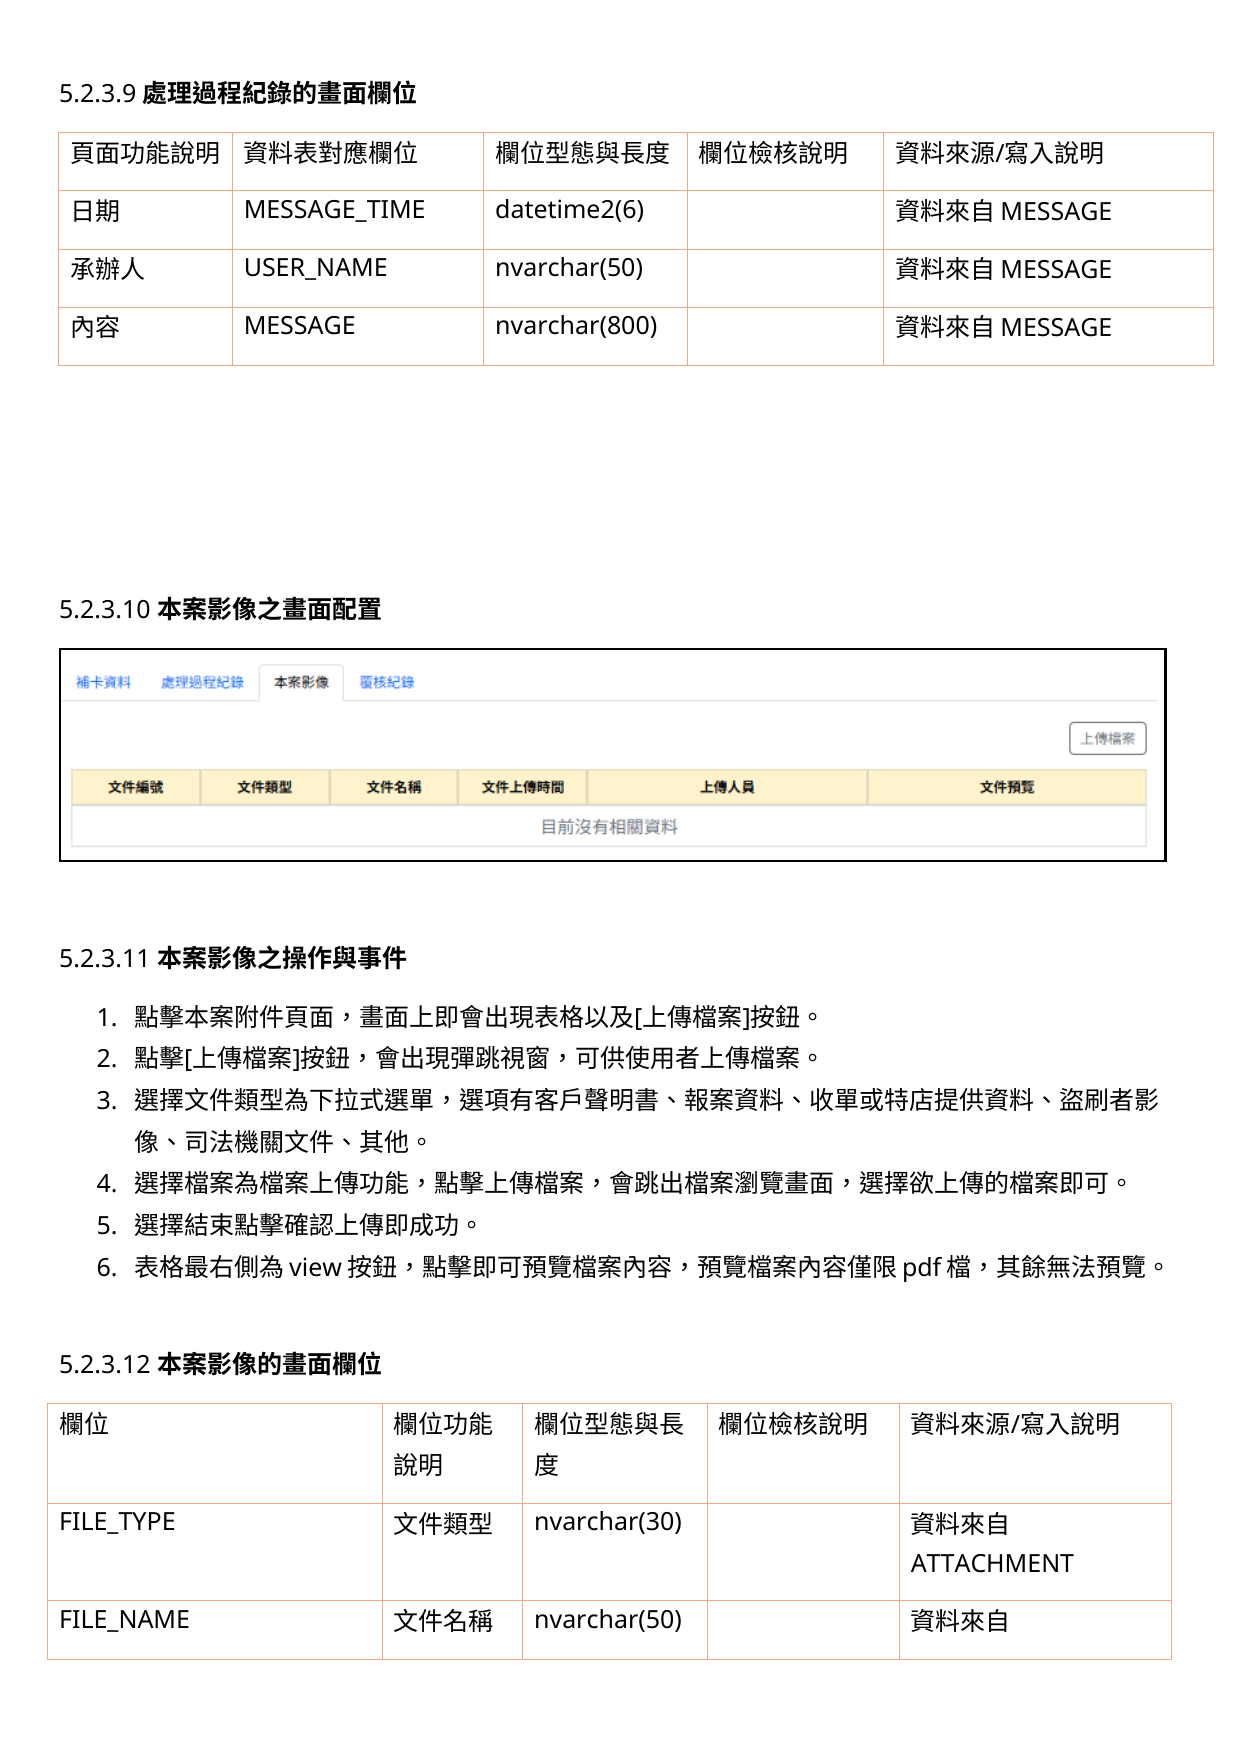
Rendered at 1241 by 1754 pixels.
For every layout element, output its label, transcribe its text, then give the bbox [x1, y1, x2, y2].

list 點擊本案附件頁面，畫面上即會出現表格以及[上傳檔案]按鈕。 [96, 997, 1167, 1033]
table_header 欄位型態與長度 [484, 133, 687, 190]
table_header 欄位檢核說明 [688, 133, 883, 190]
table_header 欄位型態與長度 [523, 1404, 707, 1503]
table_header 資料表對應欄位 [233, 133, 483, 190]
subtitle 5.2.3.10 本案影像之畫面配置 [59, 589, 1167, 626]
table_cell MESSAGE_TIME [233, 191, 483, 249]
table_cell datetime2(6) [484, 191, 687, 249]
table_cell [688, 250, 883, 307]
table_cell FILE_TYPE [48, 1504, 382, 1600]
table_cell nvarchar(50) [484, 250, 687, 307]
subtitle 5.2.3.11 本案影像之操作與事件 [59, 939, 1167, 975]
subtitle 5.2.3.9 處理過程紀錄的畫面欄位 [59, 74, 1167, 110]
picture [61, 650, 1164, 860]
table_header 欄位 [48, 1404, 382, 1503]
table_header 資料來源/寫入說明 [884, 133, 1213, 190]
table_cell [708, 1504, 899, 1600]
table_cell MESSAGE [233, 308, 483, 365]
table_cell 資料來自ATTACHMENT [900, 1504, 1171, 1600]
table_cell USER_NAME [233, 250, 483, 307]
table_cell FILE_NAME [48, 1601, 382, 1659]
table_cell 文件類型 [383, 1504, 522, 1600]
table_cell nvarchar(800) [484, 308, 687, 365]
list 選擇文件類型為下拉式選單，選項有客戶聲明書、報案資料、收單或特店提供資料、盜刷者影像、司法機關文件、其他。 [96, 1081, 1167, 1158]
subtitle 5.2.3.12 本案影像的畫面欄位 [59, 1345, 1167, 1381]
table_cell 資料來自MESSAGE [884, 191, 1213, 249]
table_header 欄位功能說明 [383, 1404, 522, 1503]
list 表格最右側為view按鈕，點擊即可預覽檔案內容，預覽檔案內容僅限pdf檔，其餘無法預覽。 [96, 1247, 1167, 1283]
list 選擇結束點擊確認上傳即成功。 [96, 1206, 1167, 1242]
table_header 頁面功能說明 [59, 133, 232, 190]
table_cell [688, 191, 883, 249]
table_cell 資料來自ATTACHMENT [900, 1601, 1171, 1659]
table_header 資料來源/寫入說明 [900, 1404, 1171, 1503]
table_cell 資料來自MESSAGE [884, 250, 1213, 307]
table_header 欄位檢核說明 [708, 1404, 899, 1503]
table_cell 內容 [59, 308, 232, 365]
table_cell 承辦人 [59, 250, 232, 307]
list 點擊[上傳檔案]按鈕，會出現彈跳視窗，可供使用者上傳檔案。 [96, 1039, 1167, 1075]
list 選擇檔案為檔案上傳功能，點擊上傳檔案，會跳出檔案瀏覽畫面，選擇欲上傳的檔案即可。 [96, 1164, 1167, 1200]
table_cell 資料來自MESSAGE [884, 308, 1213, 365]
table_cell nvarchar(30) [523, 1504, 707, 1600]
table_cell 日期 [59, 191, 232, 249]
table_cell [708, 1601, 899, 1659]
table_cell [688, 308, 883, 365]
table_cell nvarchar(50) [523, 1601, 707, 1659]
table_cell 文件名稱 [383, 1601, 522, 1659]
